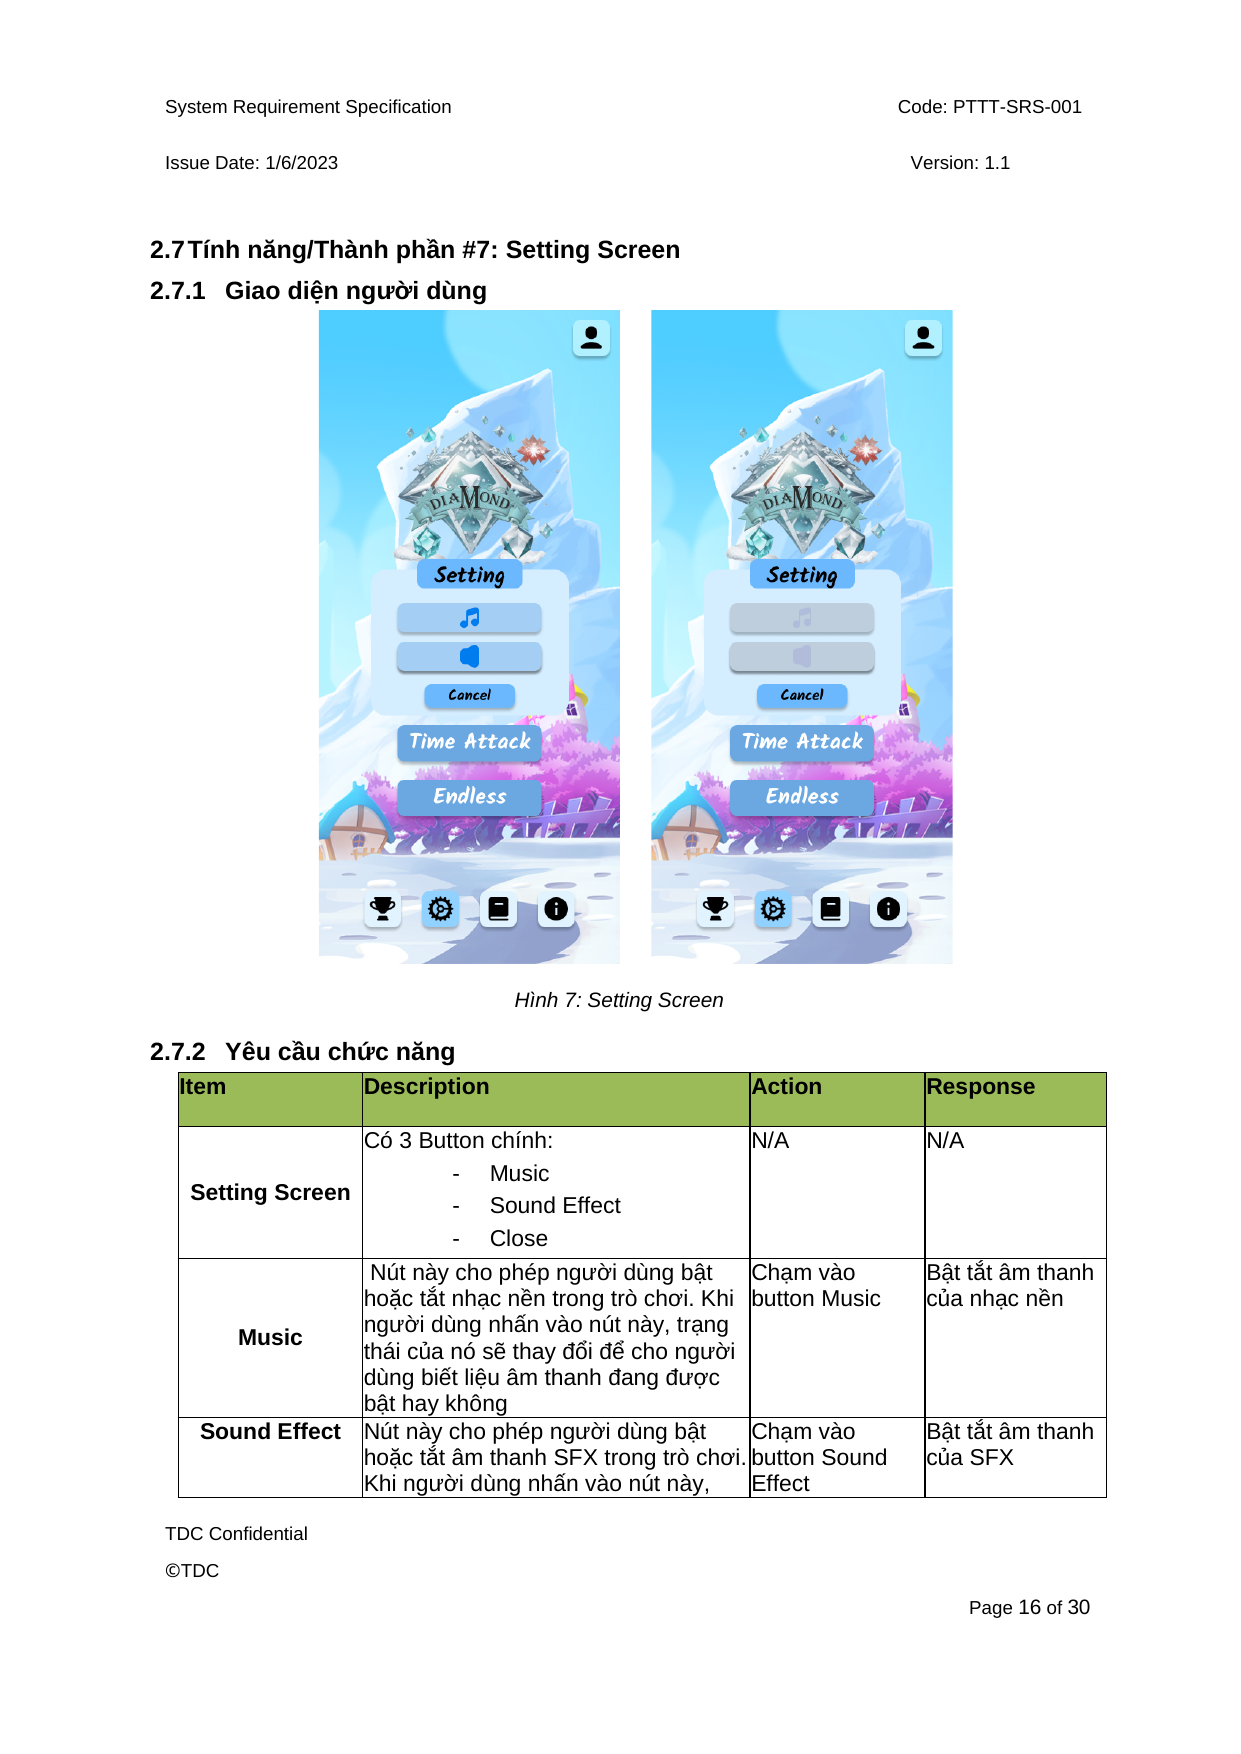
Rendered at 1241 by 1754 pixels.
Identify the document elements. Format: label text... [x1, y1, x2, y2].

table_cell Setting Screen [179, 1127, 362, 1257]
table_cell N/A [751, 1127, 924, 1257]
table_cell Có 3 Button chính: Music Sound Effect Close [363, 1127, 749, 1257]
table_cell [363, 1418, 749, 1497]
table_cell Chạm vào button Music [751, 1259, 924, 1417]
table_cell N/A [926, 1127, 1106, 1257]
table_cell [751, 1418, 924, 1497]
picture [651, 310, 953, 964]
table_cell Sound Effect [179, 1418, 362, 1497]
table_cell Music [179, 1259, 362, 1417]
table_header Item [179, 1073, 362, 1126]
subtitle Yêu cầu chức năng [150, 1037, 1090, 1066]
table_cell Bật tắt âm thanh của nhạc nền [926, 1259, 1106, 1417]
table_header Action [751, 1073, 924, 1126]
text Hình 7: Setting Screen [150, 988, 1090, 1012]
table_cell Nút này cho phép người dùng bật hoặc tắt nhạc nền trong trò chơi. Khi người dùng nhấn vào nút này, trạng thái của nó sẽ thay đổi để cho người dùng biết liệu âm thanh đang được bật hay không [363, 1259, 749, 1417]
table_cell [926, 1418, 1106, 1497]
picture [318, 310, 620, 964]
table_header Response [926, 1073, 1106, 1126]
table_header Description [363, 1073, 749, 1126]
subtitle Giao diện người dùng [150, 276, 1090, 304]
subtitle Tính năng/Thành phần #7: Setting Screen [150, 235, 1090, 263]
